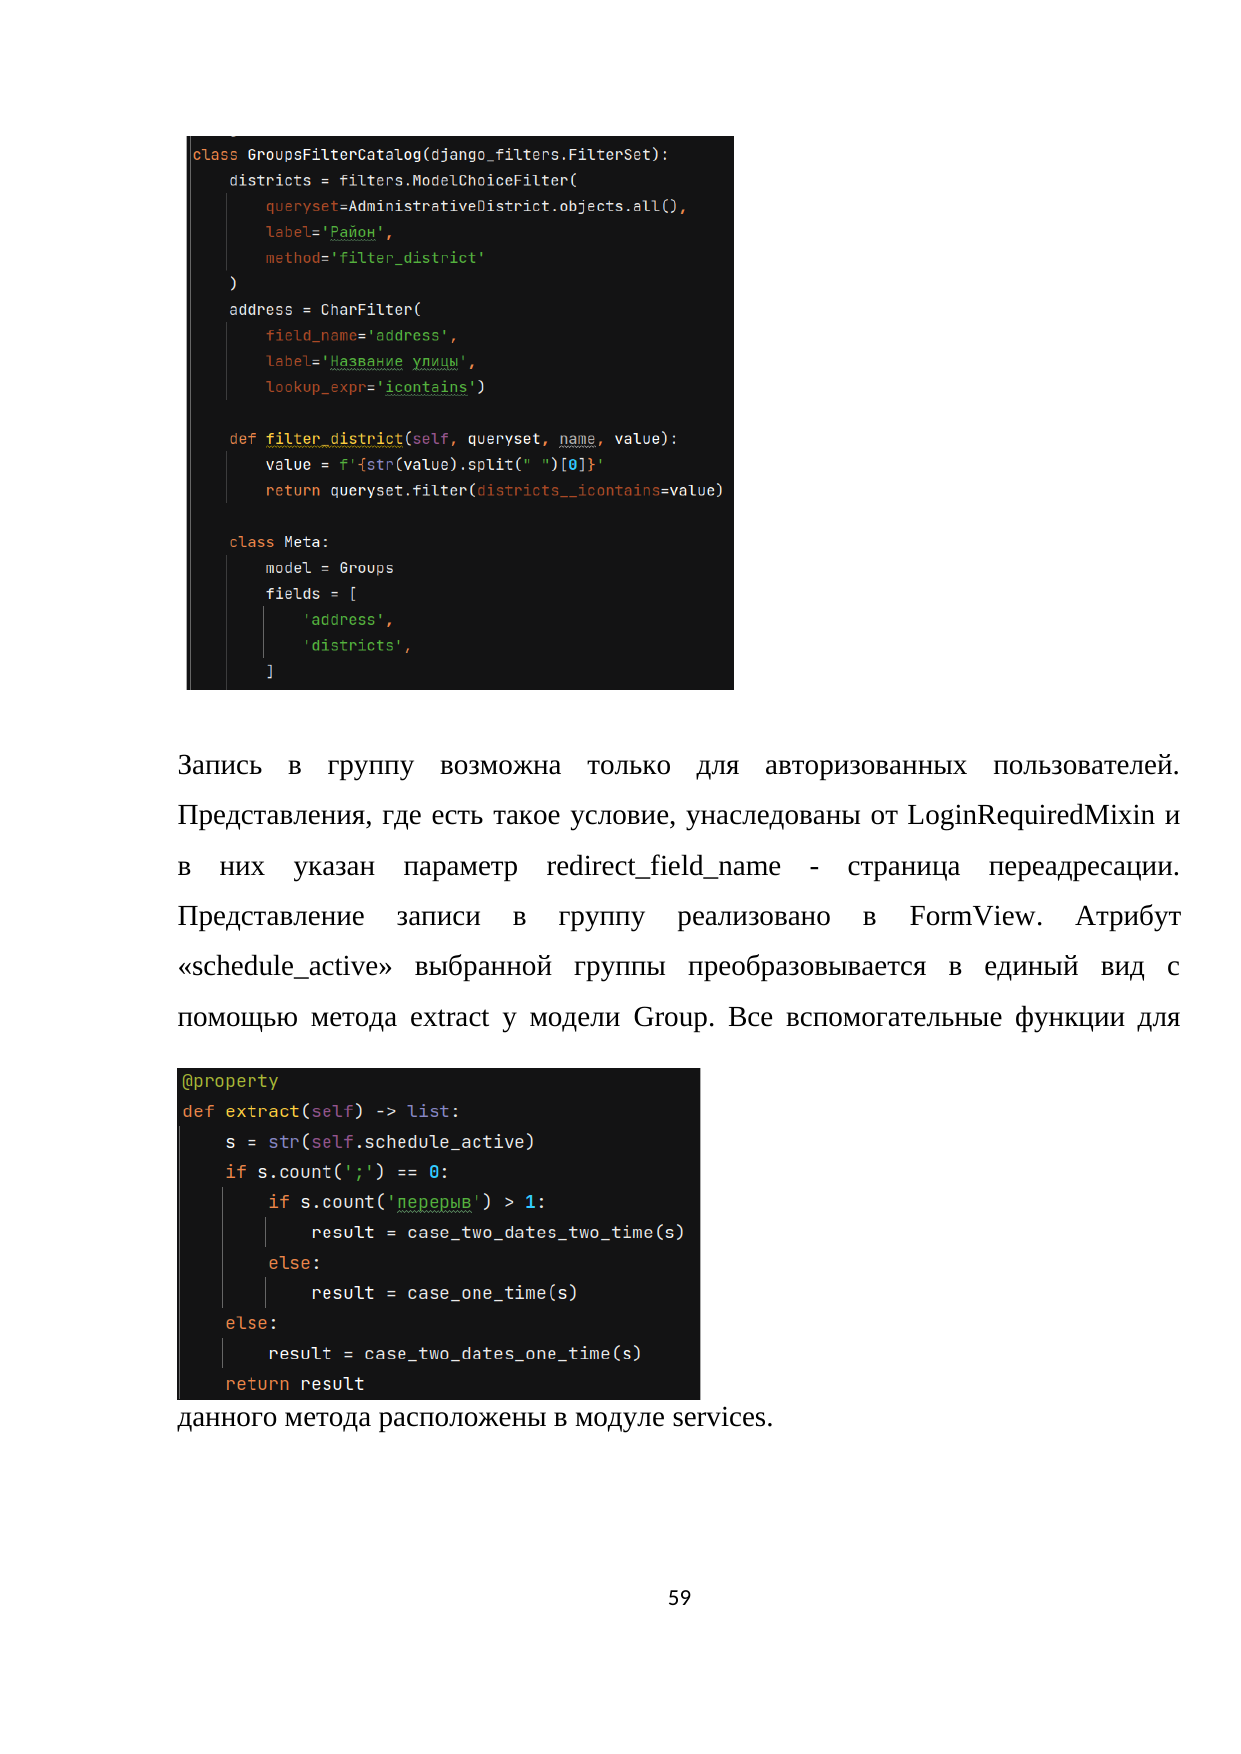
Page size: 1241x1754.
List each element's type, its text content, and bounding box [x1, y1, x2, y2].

picture [177, 1068, 701, 1400]
picture [186, 136, 734, 690]
